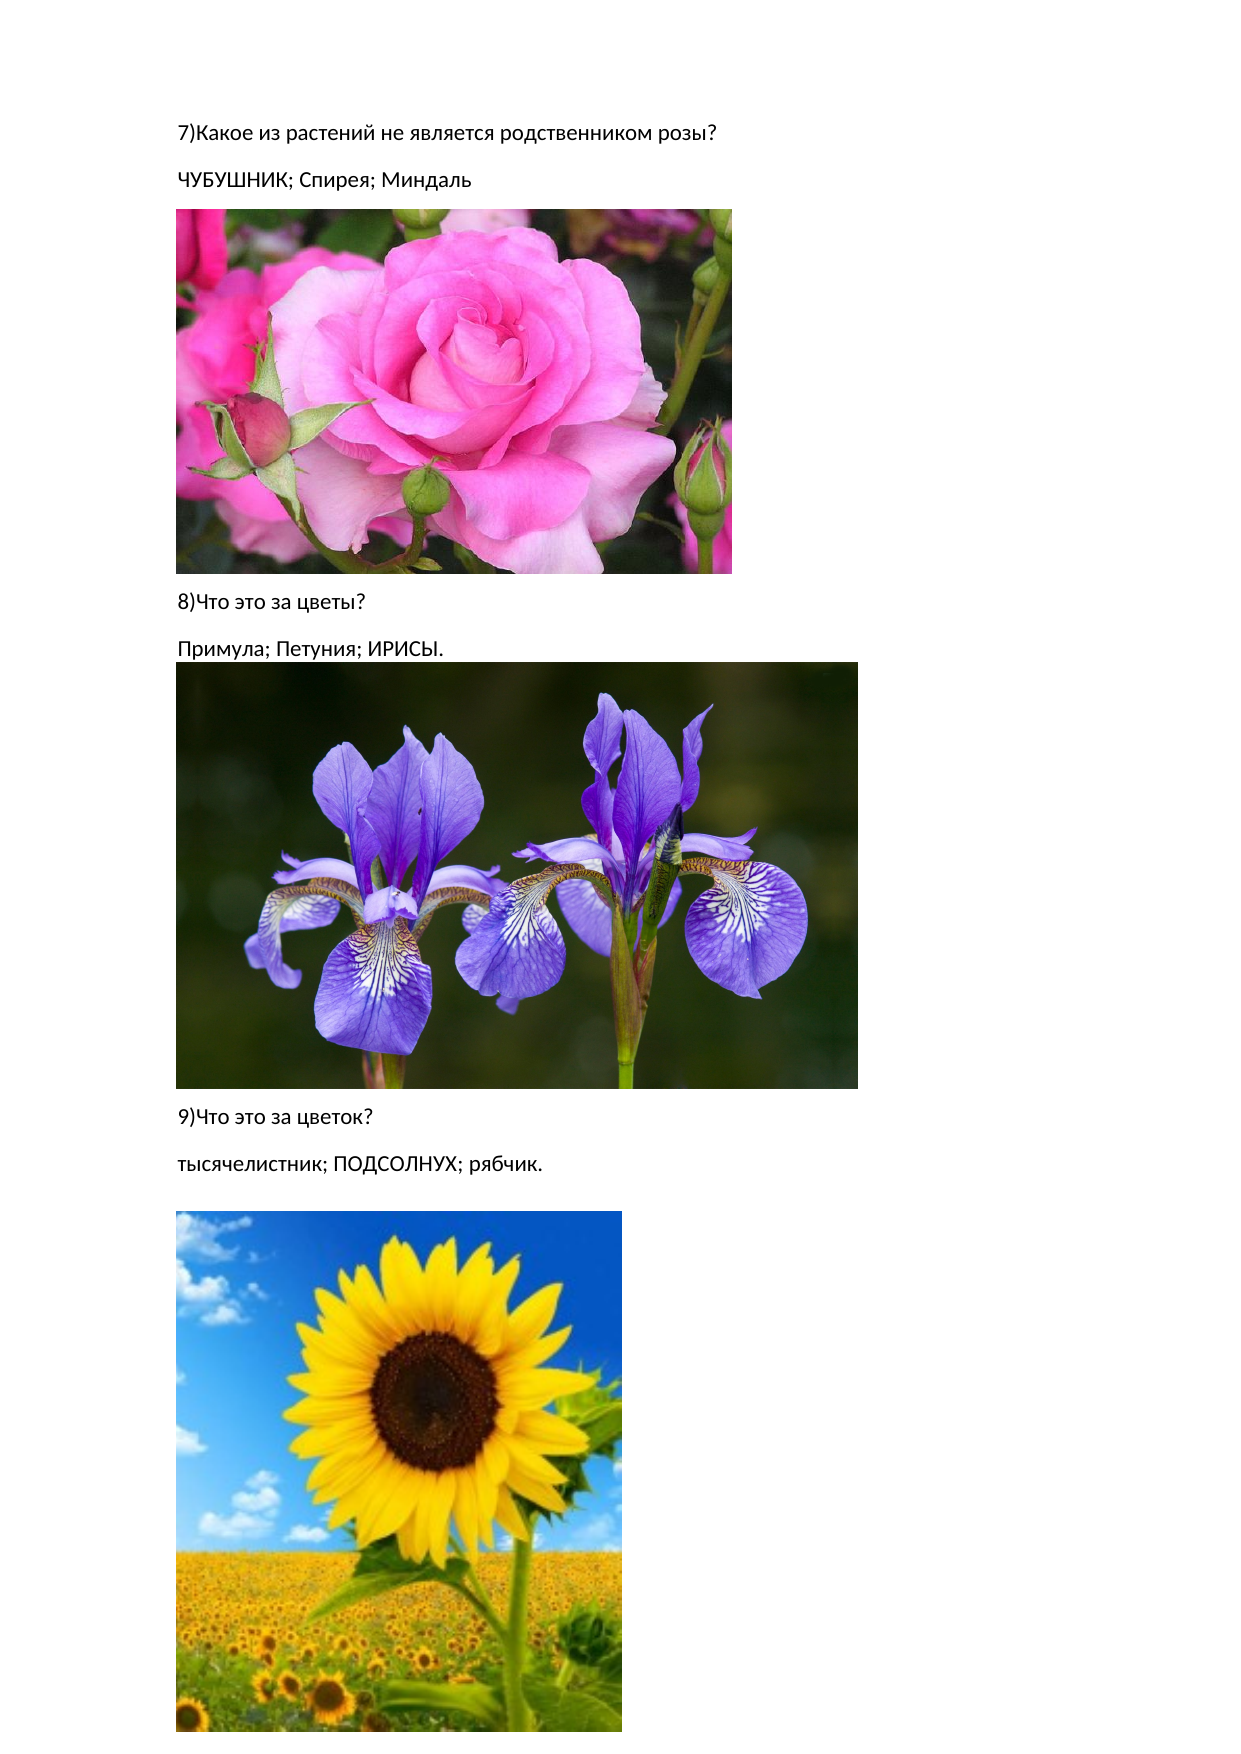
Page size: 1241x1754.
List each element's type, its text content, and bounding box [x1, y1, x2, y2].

picture [176, 1211, 622, 1732]
text ЧУБУШНИК; Спирея; Миндаль [177, 165, 1152, 193]
picture [176, 662, 858, 1089]
picture [176, 209, 732, 574]
text Примула; Петуния; ИРИСЫ. [177, 634, 1152, 662]
text тысячелистник; ПОДСОЛНУХ; рябчик. [177, 1149, 1152, 1177]
text 8)Что это за цветы? [177, 587, 1152, 615]
text 9)Что это за цветок? [177, 1102, 1152, 1131]
text 7)Какое из растений не является родственником розы? [177, 118, 1152, 146]
